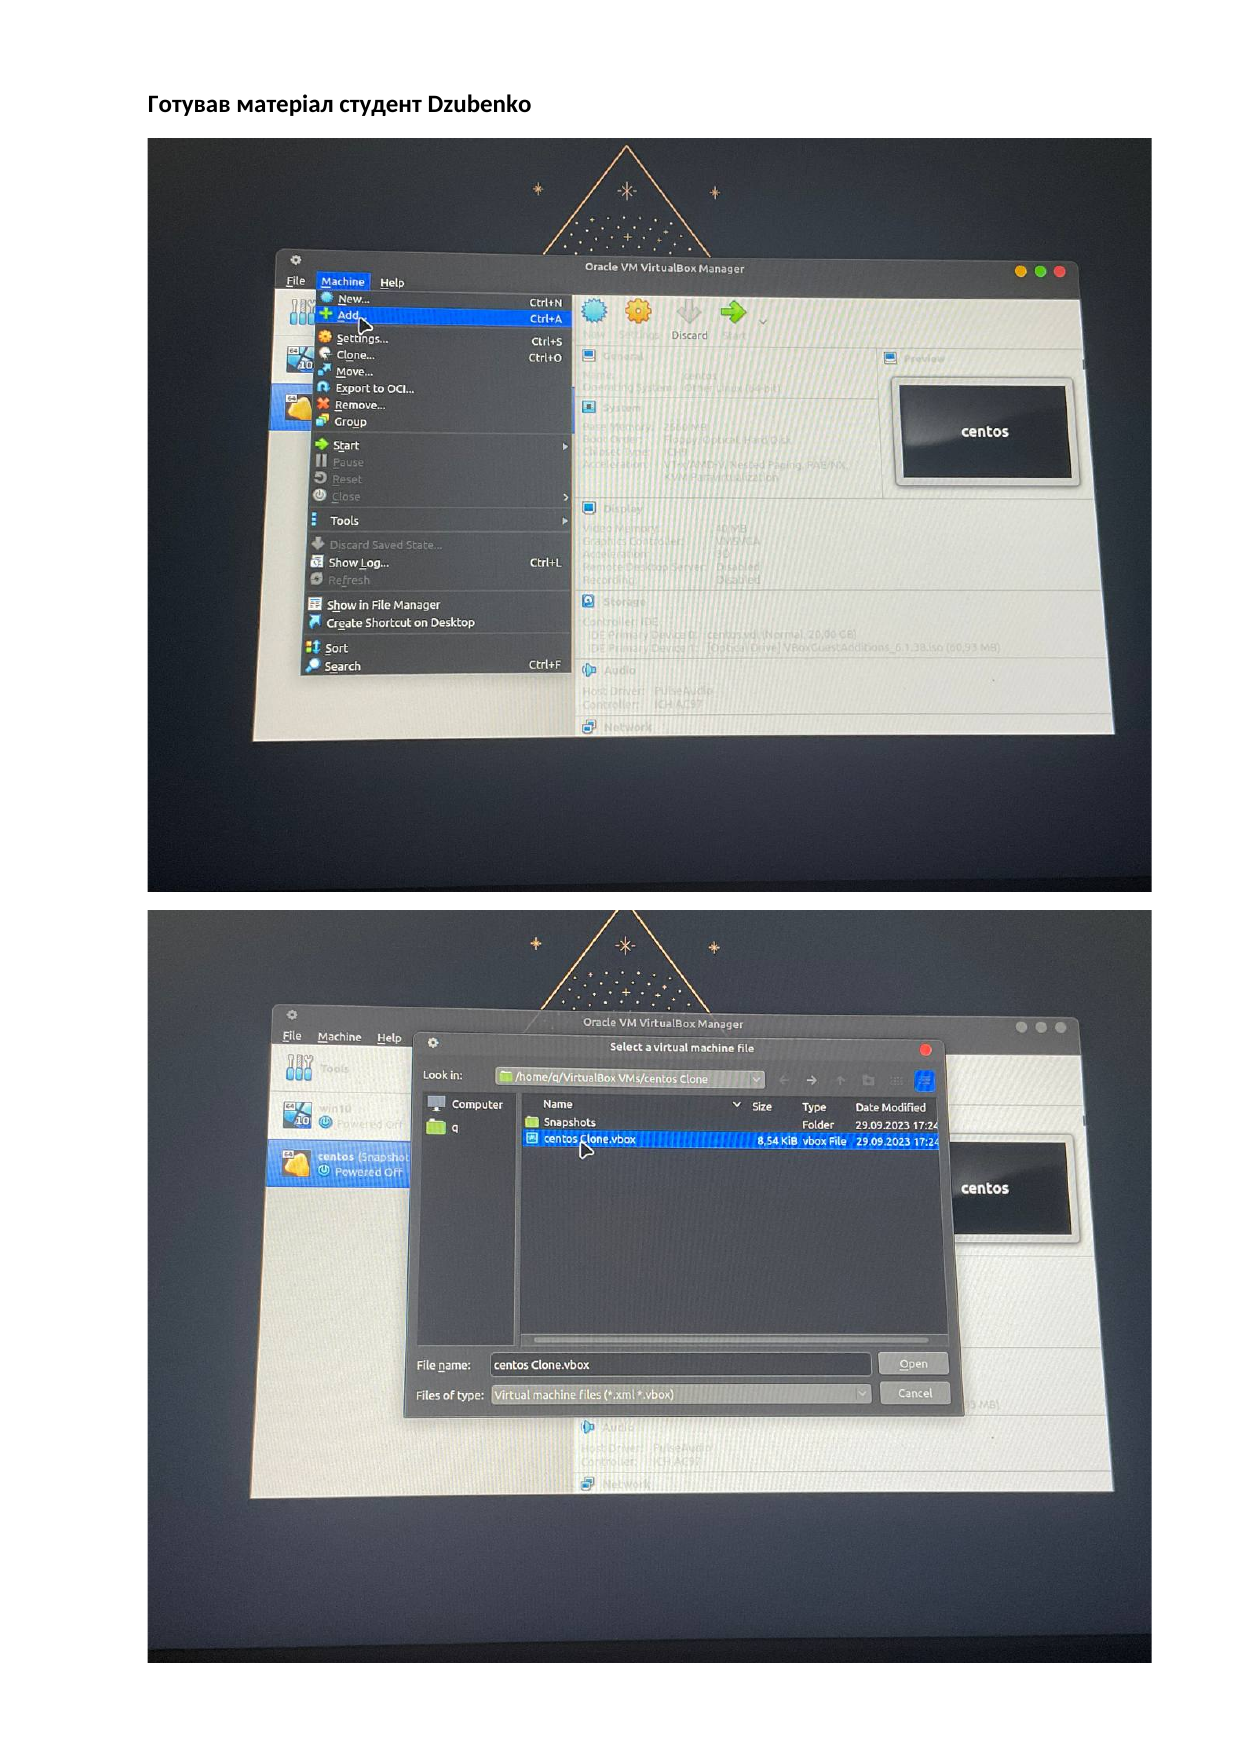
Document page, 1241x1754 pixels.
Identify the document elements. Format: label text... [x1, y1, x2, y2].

text Готував матеріал студент Dzubenko [148, 88, 1152, 119]
picture [147, 910, 1152, 1663]
picture [147, 138, 1152, 892]
